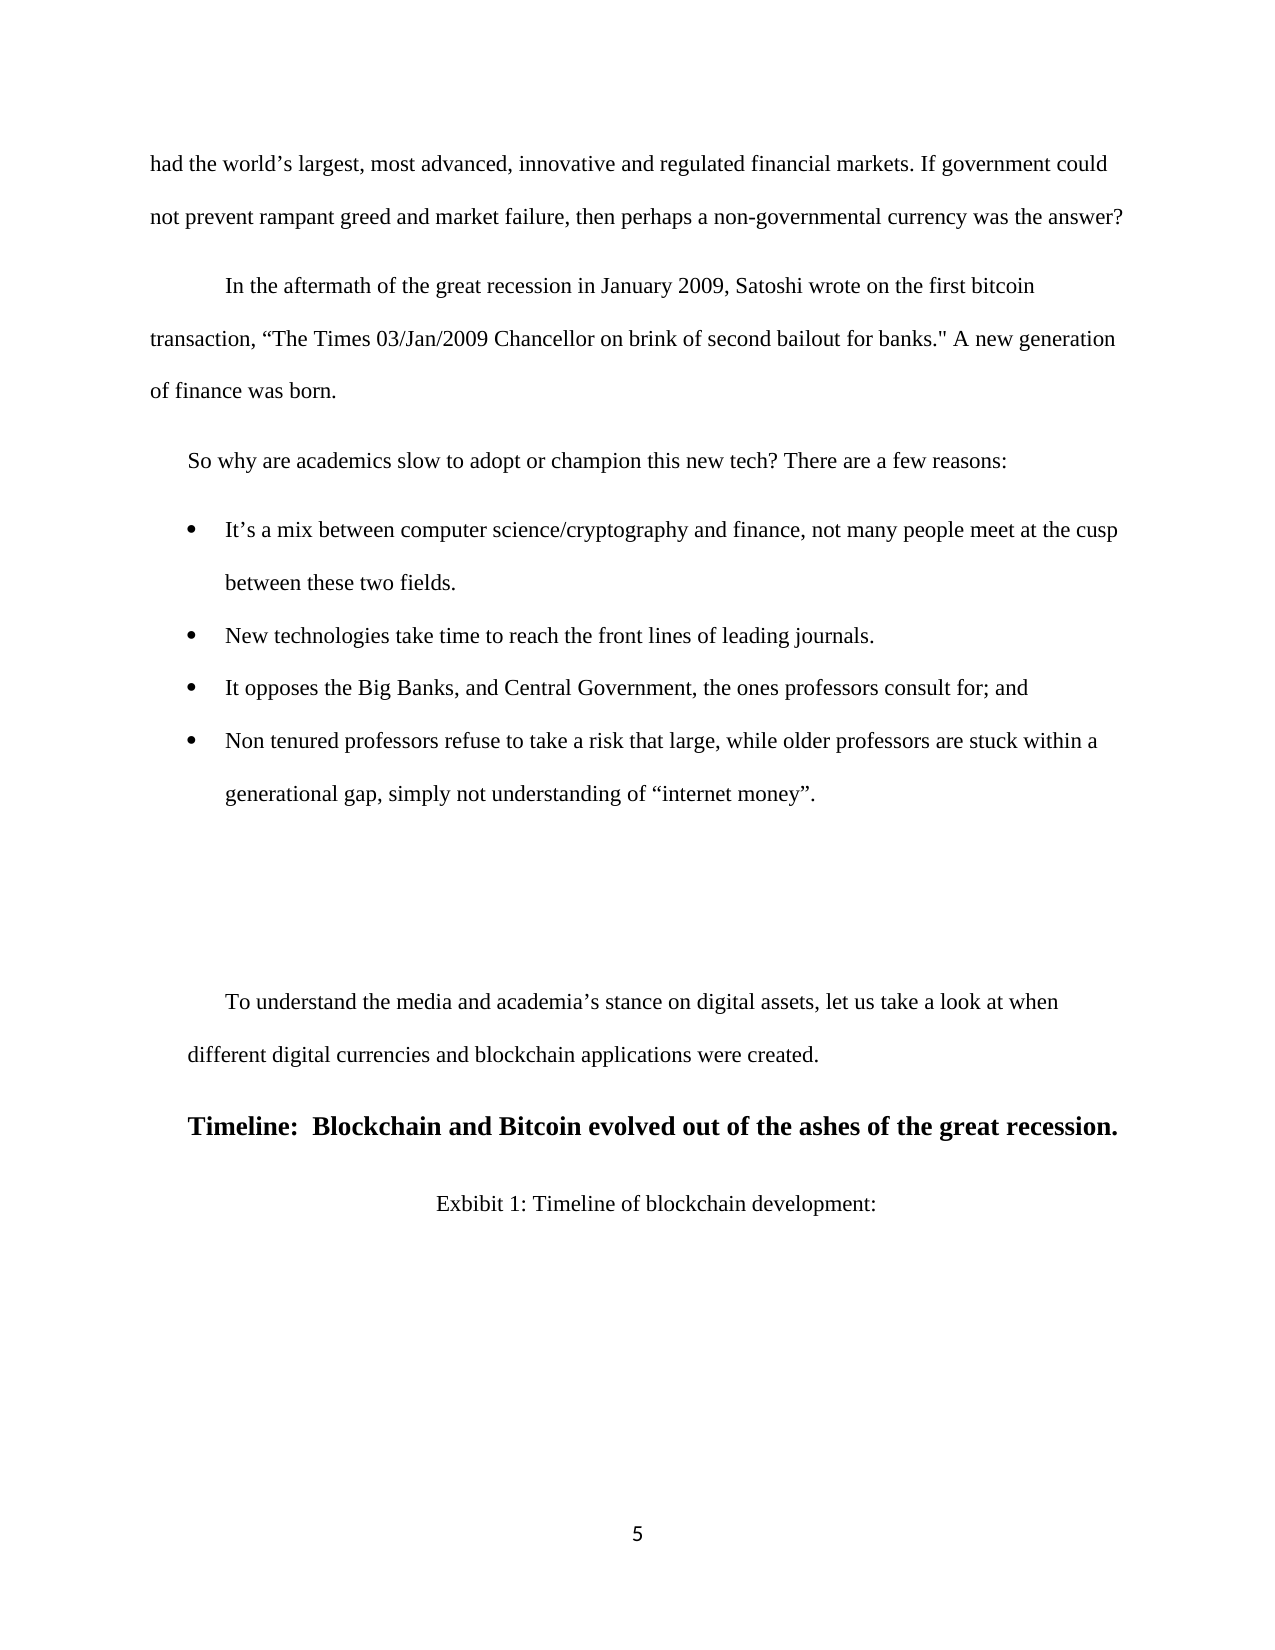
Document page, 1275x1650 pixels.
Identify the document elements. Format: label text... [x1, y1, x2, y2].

list Non tenured professors refuse to take a risk that large, while older professors are stuck within a generational gap, simply not understanding of “internet money”. [187, 727, 1125, 806]
text So why are academics slow to adopt or champion this new tech? There are a few reasons: [150, 447, 1125, 473]
list It opposes the Big Banks, and Central Government, the ones professors consult for; and [187, 674, 1125, 701]
subtitle Timeline: Blockchain and Bitcoin evolved out of the ashes of the great recession. [187, 1110, 1125, 1141]
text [150, 150, 1125, 229]
text In the aftermath of the great recession in January 2009, Satoshi wrote on the first bitcoin transaction, “The Times 03/Jan/2009 Chancellor on brink of second bailout for banks." A new generation of finance was born. [150, 272, 1125, 404]
text To understand the media and academia’s stance on digital assets, let us take a look at when different digital currencies and blockchain applications were created. [187, 988, 1125, 1067]
text Exbibit 1: Timeline of blockchain development: [187, 1190, 1125, 1217]
list It’s a mix between computer science/cryptography and finance, not many people meet at the cusp between these two fields. [187, 516, 1125, 595]
list New technologies take time to reach the front lines of leading journals. [187, 622, 1125, 648]
